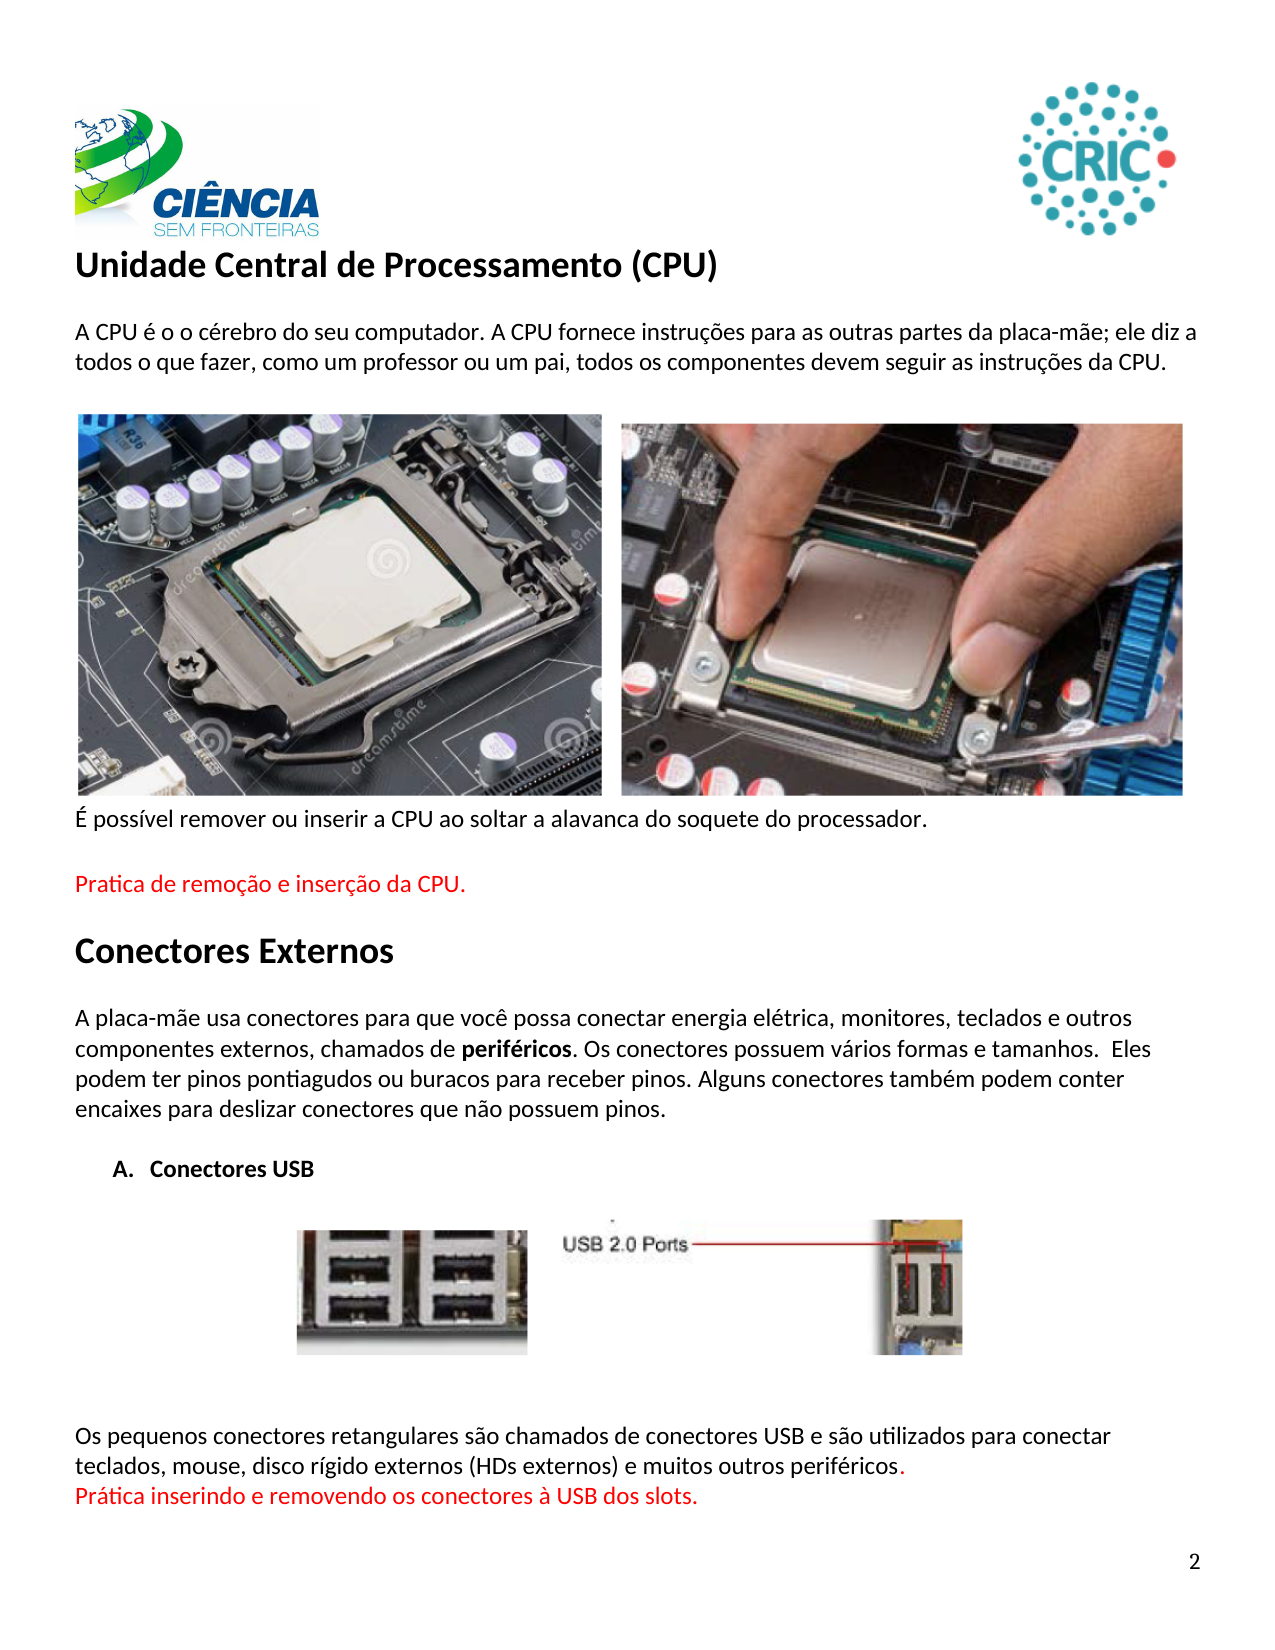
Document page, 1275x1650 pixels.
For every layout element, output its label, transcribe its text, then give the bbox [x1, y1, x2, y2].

text A CPU é o o cérebro do seu computador. A CPU fornece instruções para as outras partes da placa-mãe; ele diz a todos o que fazer, como um professor ou um pai, todos os componentes devem seguir as instruções da CPU. [75, 316, 1202, 377]
picture [1012, 75, 1182, 241]
text Unidade Central de Processamento (CPU) [75, 241, 1200, 287]
picture [75, 105, 320, 241]
picture [73, 408, 1192, 803]
text Conectores Externos [75, 927, 1202, 973]
text A placa-mãe usa conectores para que você possa conectar energia elétrica, monitores, teclados e outros componentes externos, chamados de periféricos. Os conectores possuem vários formas e tamanhos. Eles podem ter pinos pontiagudos ou buracos para receber pinos. Alguns conectores também podem conter encaixes para deslizar conectores que não possuem pinos. [75, 1003, 1189, 1124]
text Pratica de remoção e inserção da CPU. [75, 868, 1202, 898]
text Prática inserindo e removendo os conectores à USB dos slots. [75, 1481, 1187, 1511]
text A. Conectores USB [112, 1153, 1202, 1184]
text Os pequenos conectores retangulares são chamados de conectores USB e são utilizados para conectar teclados, mouse, disco rígido externos (HDs externos) e muitos outros periféricos. [75, 1421, 1187, 1481]
picture [281, 1207, 974, 1371]
